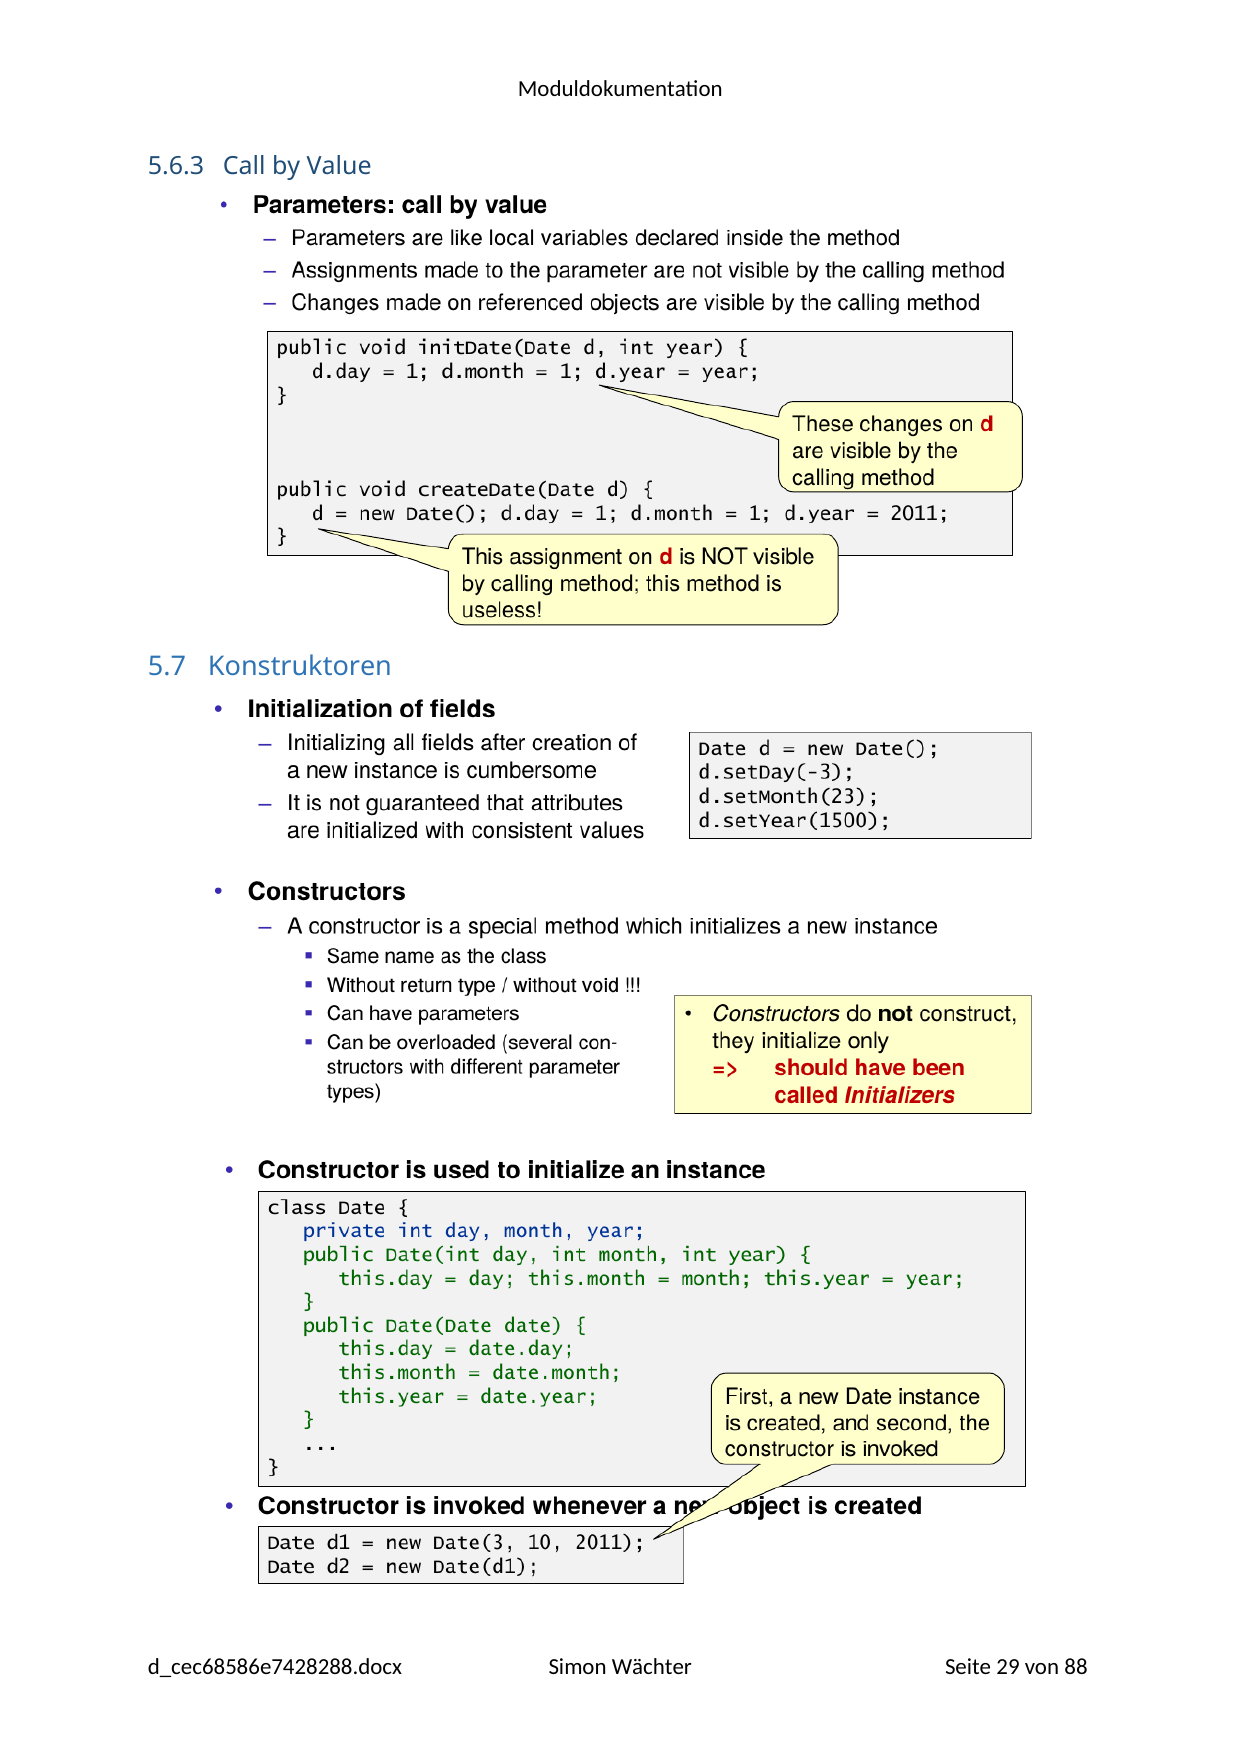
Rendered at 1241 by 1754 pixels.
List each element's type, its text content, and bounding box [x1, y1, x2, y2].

picture [199, 1153, 1041, 1591]
picture [212, 184, 1028, 628]
picture [194, 686, 1047, 1135]
subtitle Call by Value [148, 148, 1093, 182]
subtitle Konstruktoren [148, 646, 1093, 683]
